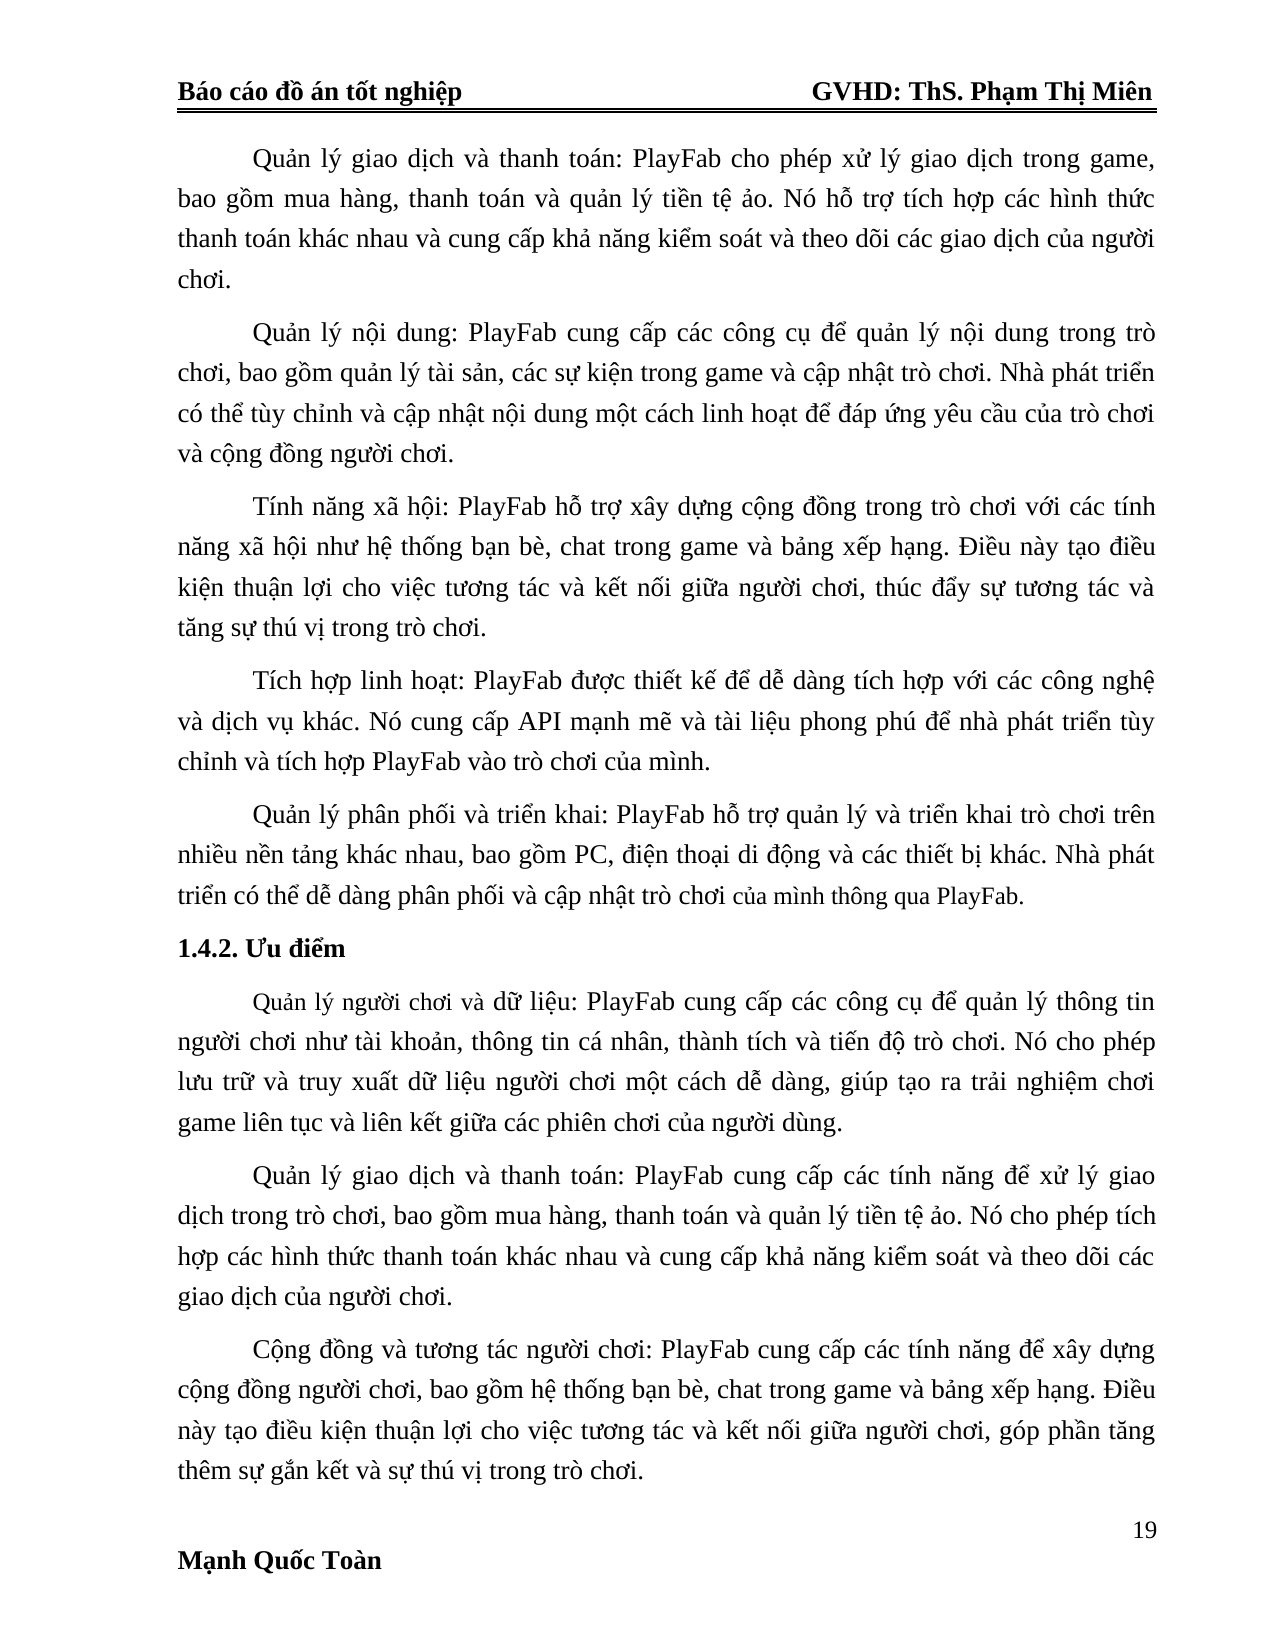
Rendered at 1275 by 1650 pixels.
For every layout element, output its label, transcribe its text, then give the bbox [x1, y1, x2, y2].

text Quản lý phân phối và triển khai: PlayFab hỗ trợ quản lý và triển khai trò chơi trên nhiều nền tảng khác nhau, bao gồm PC, điện thoại di động và các thiết bị khác. Nhà phát triển có thể dễ dàng phân phối và cập nhật trò chơi của mình thông qua PlayFab. [177, 798, 1157, 910]
text Cộng đồng và tương tác người chơi: PlayFab cung cấp các tính năng để xây dựng cộng đồng người chơi, bao gồm hệ thống bạn bè, chat trong game và bảng xếp hạng. Điều này tạo điều kiện thuận lợi cho việc tương tác và kết nối giữa người chơi, góp phần tăng thêm sự gắn kết và sự thú vị trong trò chơi. [177, 1333, 1157, 1485]
text Quản lý giao dịch và thanh toán: PlayFab cho phép xử lý giao dịch trong game, bao gồm mua hàng, thanh toán và quản lý tiền tệ ảo. Nó hỗ trợ tích hợp các hình thức thanh toán khác nhau và cung cấp khả năng kiểm soát và theo dõi các giao dịch của người chơi. [177, 142, 1157, 294]
text Tính năng xã hội: PlayFab hỗ trợ xây dựng cộng đồng trong trò chơi với các tính năng xã hội như hệ thống bạn bè, chat trong game và bảng xếp hạng. Điều này tạo điều kiện thuận lợi cho việc tương tác và kết nối giữa người chơi, thúc đẩy sự tương tác và tăng sự thú vị trong trò chơi. [177, 490, 1157, 642]
text Tích hợp linh hoạt: PlayFab được thiết kế để dễ dàng tích hợp với các công nghệ và dịch vụ khác. Nó cung cấp API mạnh mẽ và tài liệu phong phú để nhà phát triển tùy chỉnh và tích hợp PlayFab vào trò chơi của mình. [177, 664, 1157, 776]
text Ưu điểm [177, 932, 1157, 963]
text Quản lý người chơi và dữ liệu: PlayFab cung cấp các công cụ để quản lý thông tin người chơi như tài khoản, thông tin cá nhân, thành tích và tiến độ trò chơi. Nó cho phép lưu trữ và truy xuất dữ liệu người chơi một cách dễ dàng, giúp tạo ra trải nghiệm chơi game liên tục và liên kết giữa các phiên chơi của người dùng. [177, 984, 1157, 1137]
text Quản lý giao dịch và thanh toán: PlayFab cung cấp các tính năng để xử lý giao dịch trong trò chơi, bao gồm mua hàng, thanh toán và quản lý tiền tệ ảo. Nó cho phép tích hợp các hình thức thanh toán khác nhau và cung cấp khả năng kiểm soát và theo dõi các giao dịch của người chơi. [177, 1159, 1157, 1311]
text Quản lý nội dung: PlayFab cung cấp các công cụ để quản lý nội dung trong trò chơi, bao gồm quản lý tài sản, các sự kiện trong game và cập nhật trò chơi. Nhà phát triển có thể tùy chỉnh và cập nhật nội dung một cách linh hoạt để đáp ứng yêu cầu của trò chơi và cộng đồng người chơi. [177, 316, 1157, 468]
